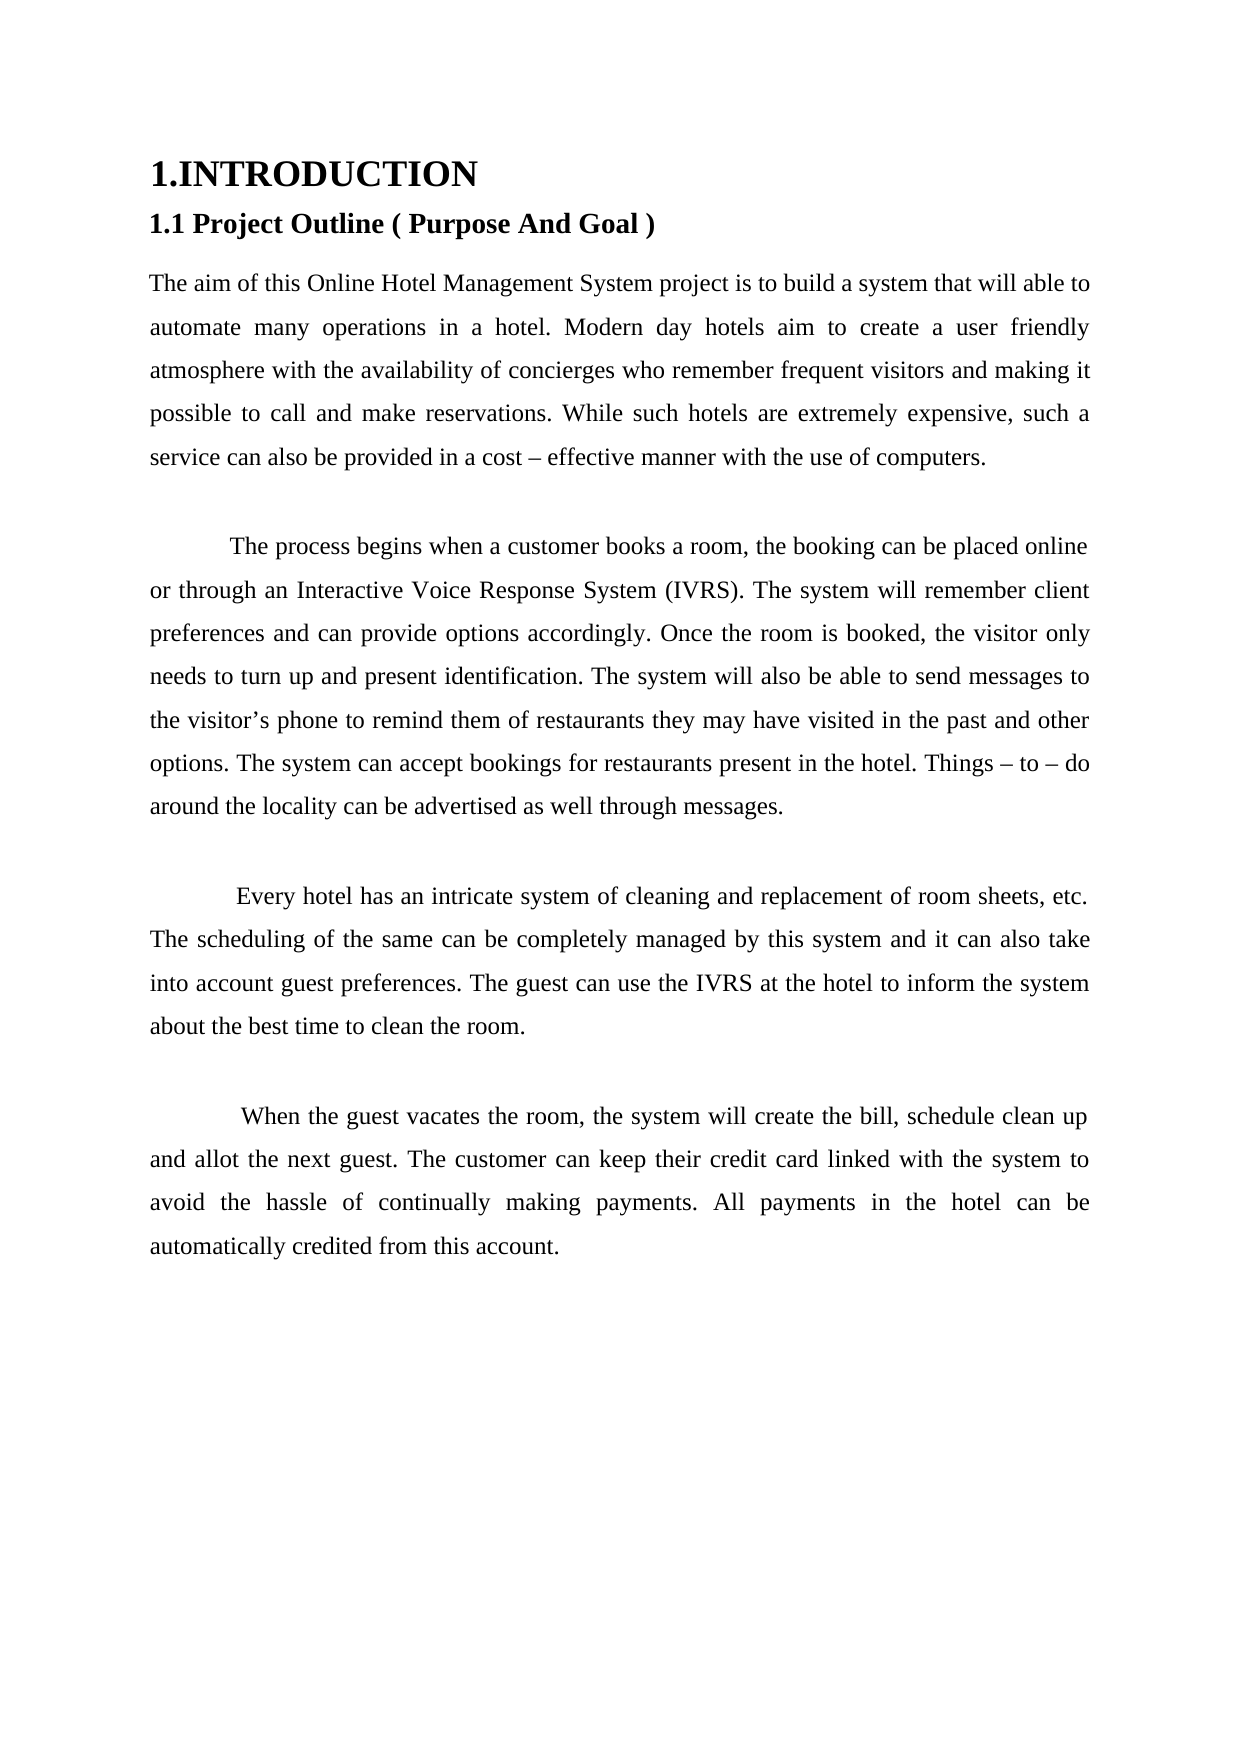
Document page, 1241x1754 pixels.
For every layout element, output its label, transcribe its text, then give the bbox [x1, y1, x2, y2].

text Every hotel has an intricate system of cleaning and replacement of room sheets, etc. The scheduling of the same can be completely managed by this system and it can also take into account guest preferences. The guest can use the IVRS at the hotel to inform the system about the best time to clean the room. [148, 881, 1091, 1040]
subtitle 1.1 Project Outline ( Purpose And Goal ) [148, 206, 1091, 239]
text The aim of this Online Hotel Management System project is to build a system that will able to automate many operations in a hotel. Modern day hotels aim to create a user friendly atmosphere with the availability of concierges who remember frequent visitors and making it possible to call and make reservations. While such hotels are extremely expensive, such a service can also be provided in a cost – effective manner with the use of computers. [148, 268, 1091, 470]
text The process begins when a customer books a room, the booking can be placed online or through an Interactive Voice Response System (IVRS). The system will remember client preferences and can provide options accordingly. Once the room is booked, the visitor only needs to turn up and present identification. The system will also be able to send messages to the visitor’s phone to remind them of restaurants they may have visited in the past and other options. The system can accept bookings for restaurants present in the hotel. Things – to – do around the locality can be advertised as well through messages. [148, 531, 1091, 820]
subtitle 1.INTRODUCTION [150, 151, 1090, 194]
text When the guest vacates the room, the system will create the bill, schedule clean up and allot the next guest. The customer can keep their credit card linked with the system to avoid the hassle of continually making payments. All payments in the hotel can be automatically credited from this account. [148, 1101, 1091, 1259]
